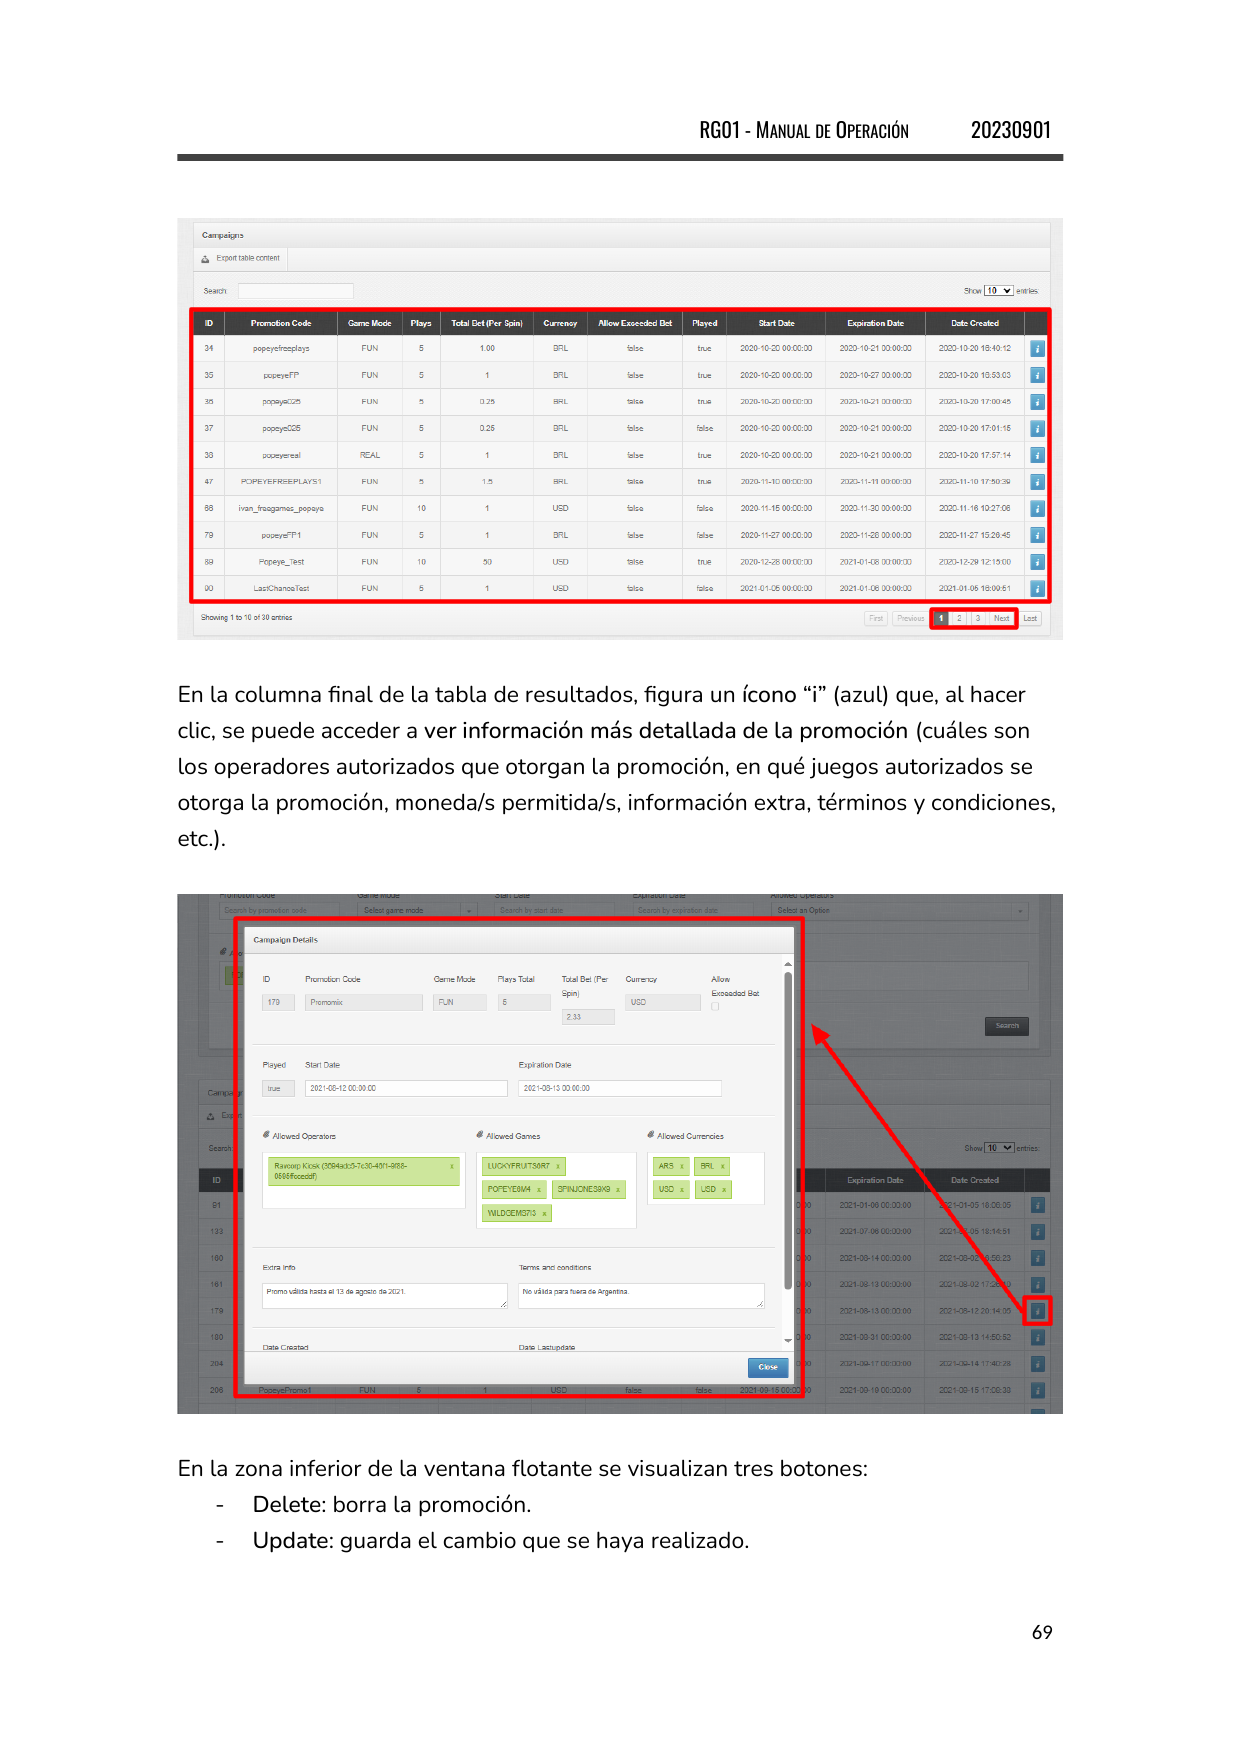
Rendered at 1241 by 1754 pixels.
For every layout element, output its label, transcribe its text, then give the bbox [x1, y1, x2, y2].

list Delete: borra la promoción. [215, 1489, 1063, 1520]
picture [177, 894, 1063, 1414]
list Update: guarda el cambio que se haya realizado. [215, 1525, 1063, 1556]
picture [177, 154, 1064, 161]
text En la columna final de la tabla de resultados, figura un ícono “i” (azul) que, al hacer clic, se puede acceder a ver información más detallada de la promoción (cuáles son los operadores autorizados que otorgan la promoción, en qué juegos autorizados se otorga la promoción, moneda/s permitida/s, información extra, términos y condiciones, etc.). [177, 679, 1063, 854]
text En la zona inferior de la ventana flotante se visualizan tres botones: [177, 1453, 1063, 1484]
picture [177, 218, 1063, 640]
